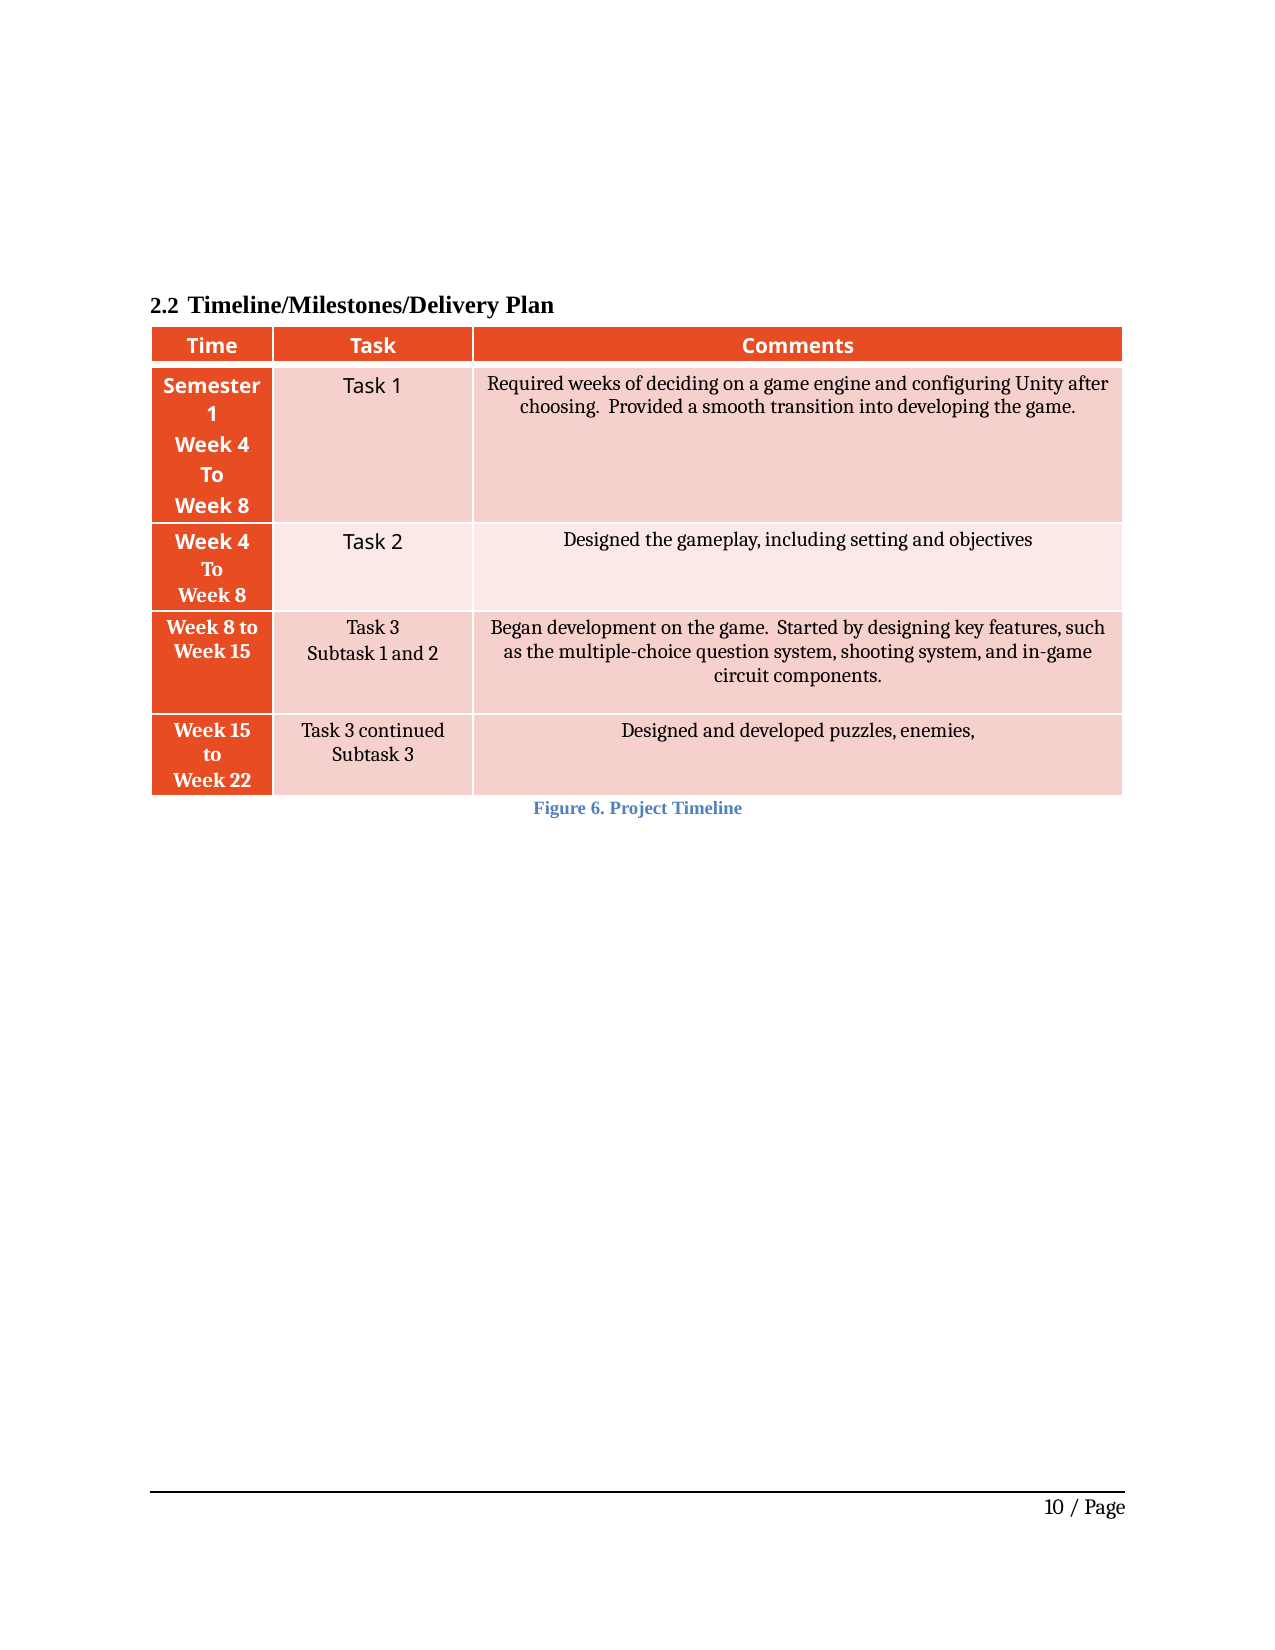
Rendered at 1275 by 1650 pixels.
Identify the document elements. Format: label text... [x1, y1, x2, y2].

text Figure 6. Project Timeline [150, 797, 1125, 818]
table_cell Task 2 [274, 524, 472, 610]
table_header Task [274, 327, 472, 361]
table_header Comments [474, 327, 1122, 361]
table_cell Week 8 to Week 15 [152, 612, 272, 713]
subtitle Timeline/Milestones/Delivery Plan [150, 290, 1125, 319]
table_cell Task 3 Subtask 1 and 2 [274, 612, 472, 713]
table_cell Task 3 continued Subtask 3 [274, 715, 472, 795]
table_cell Designed and developed puzzles, enemies, [474, 715, 1122, 795]
table_cell Designed the gameplay, including setting and objectives [474, 524, 1122, 610]
table_cell Began development on the game. Started by designing key features, such as the multiple-choice question system, shooting system, and in-game circuit components. [474, 612, 1122, 713]
table_cell Week 4 To Week 8 [152, 524, 272, 610]
table_cell Week 15 to Week 22 [152, 715, 272, 795]
table_cell Required weeks of deciding on a game engine and configuring Unity after choosing. Provided a smooth transition into developing the game. [474, 368, 1122, 522]
table_cell Semester 1 Week 4 To Week 8 [152, 368, 272, 522]
table_cell Task 1 [274, 368, 472, 522]
table_header Time [152, 327, 272, 361]
